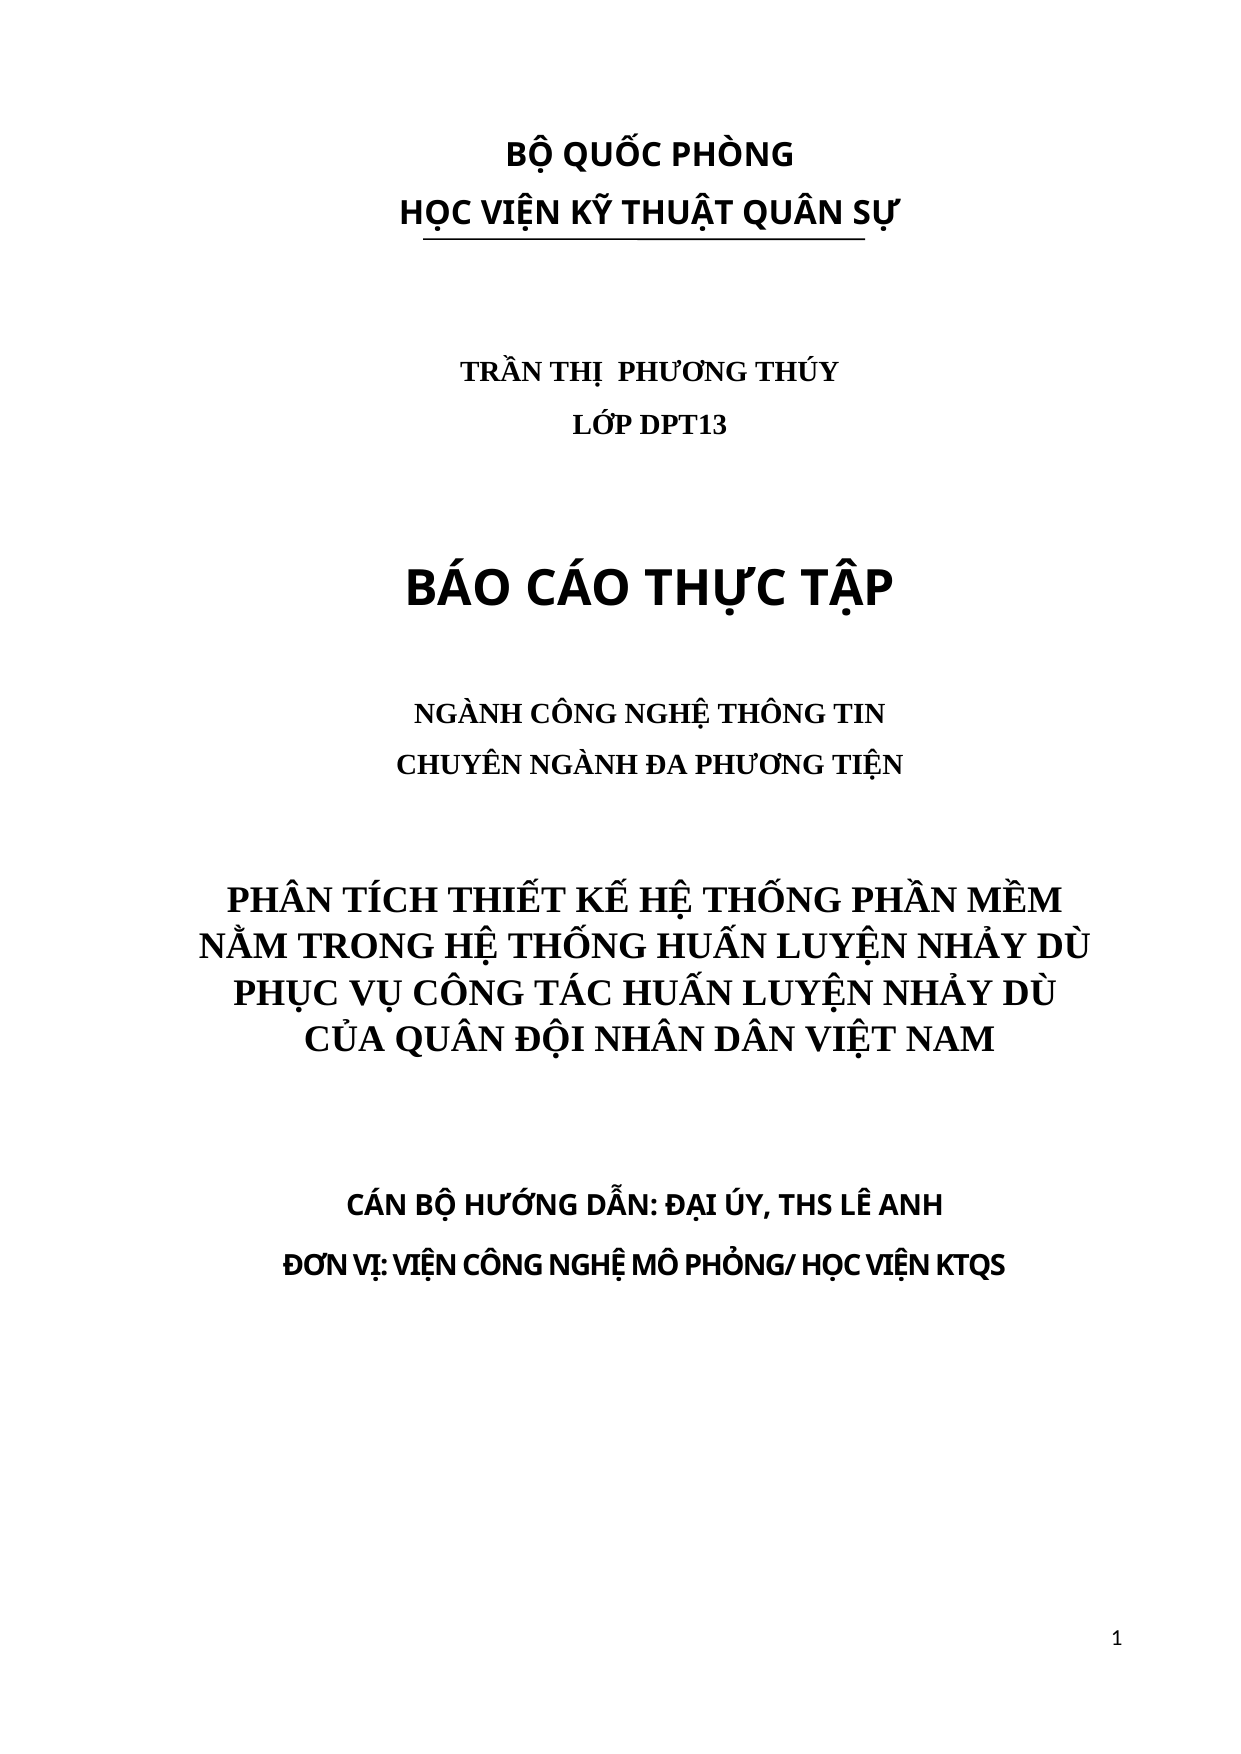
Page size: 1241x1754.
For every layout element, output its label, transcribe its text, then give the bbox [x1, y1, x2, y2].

text báo cáo thực tập [177, 552, 1122, 620]
text LỚP DPT13 [177, 407, 1122, 441]
text CHUYÊN NGÀNH ĐA PHƯƠNG TIỆN [177, 747, 1122, 780]
text PHÂN TÍCH THIẾT KẾ HỆ THỐNG PHẦN MỀM NẰM TRONG HỆ THỐNG HUẤN LUYỆN NHẢY DÙ PHỤC VỤ CÔNG TÁC HUẤN LUYỆN NHẢY DÙ CỦA QUÂN ĐỘI NHÂN DÂN VIỆT NAM [177, 877, 1122, 1060]
text BỘ QUỐC PHÒNG [177, 131, 1122, 176]
text TRẦN THỊ PHƯƠNG THÚY [177, 354, 1122, 388]
text NGÀNH CÔNG NGHỆ THÔNG TIN [177, 696, 1122, 730]
text CÁN BỘ HƯỚNG DẪN: ĐẠI ÚY, THS LÊ ANH ĐƠN VỊ: VIỆN CÔNG NGHỆ MÔ PHỎNG/ HỌC VIỆN KTQS [219, 1184, 1070, 1284]
text HỌC VIỆN KỸ THUẬT QUÂN SỰ [177, 188, 1122, 234]
